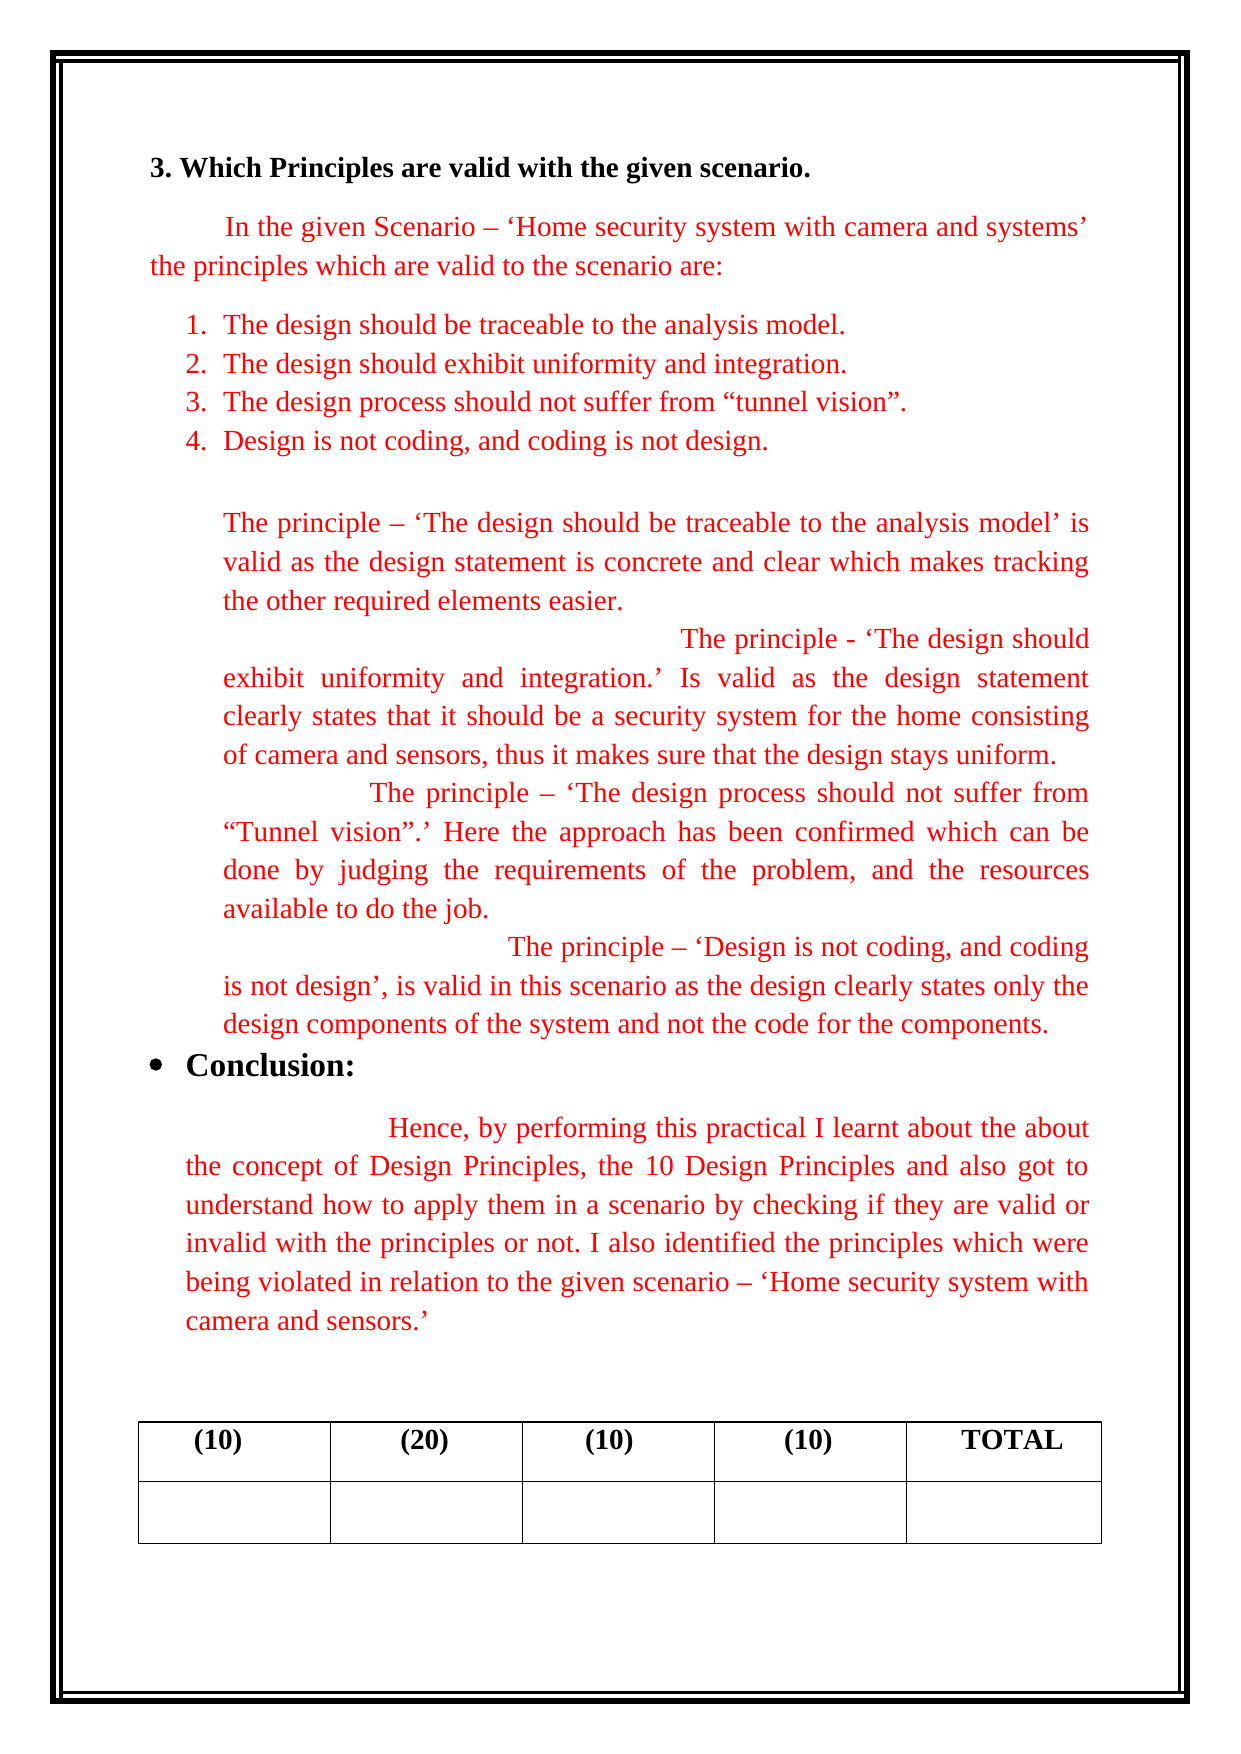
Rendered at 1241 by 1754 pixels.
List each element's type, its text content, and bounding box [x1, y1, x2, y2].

text In the given Scenario – ‘Home security system with camera and systems’ the principles which are valid to the scenario are: [150, 209, 1090, 281]
table_header (20) [331, 1423, 522, 1481]
table_header (10) [139, 1423, 330, 1481]
list The principle – ‘The design should be traceable to the analysis model’ is valid as the design statement is concrete and clear which makes tracking the other required elements easier. [223, 506, 1090, 616]
text 3. Which Principles are valid with the given scenario. [150, 150, 1090, 183]
list Design is not coding, and coding is not design. [185, 423, 1090, 456]
list The design should be traceable to the analysis model. [185, 307, 1090, 341]
table_cell [715, 1482, 906, 1543]
table_cell [139, 1482, 330, 1543]
list The principle – ‘Design is not coding, and coding is not design’, is valid in this scenario as the design clearly states only the design components of the system and not the code for the components. [223, 929, 1090, 1040]
table_header TOTAL [907, 1423, 1101, 1481]
table_cell [907, 1482, 1101, 1543]
list The design process should not suffer from “tunnel vision”. [185, 384, 1090, 418]
table_cell [523, 1482, 714, 1543]
table_header (10) [715, 1423, 906, 1481]
table_header (10) [523, 1423, 714, 1481]
list Conclusion: [150, 1045, 1090, 1083]
table_cell [331, 1482, 522, 1543]
list The principle – ‘The design process should not suffer from “Tunnel vision”.’ Here the approach has been confirmed which can be done by judging the requirements of the problem, and the resources available to do the job. [223, 775, 1090, 924]
text Hence, by performing this practical I learnt about the about the concept of Design Principles, the 10 Design Principles and also got to understand how to apply them in a scenario by checking if they are valid or invalid with the principles or not. I also identified the principles which were being violated in relation to the given scenario – ‘Home security system with camera and sensors.’ [185, 1110, 1090, 1336]
list The principle - ‘The design should exhibit uniformity and integration.’ Is valid as the design statement clearly states that it should be a security system for the home consisting of camera and sensors, thus it makes sure that the design stays uniform. [223, 621, 1090, 770]
list The design should exhibit uniformity and integration. [185, 346, 1090, 379]
